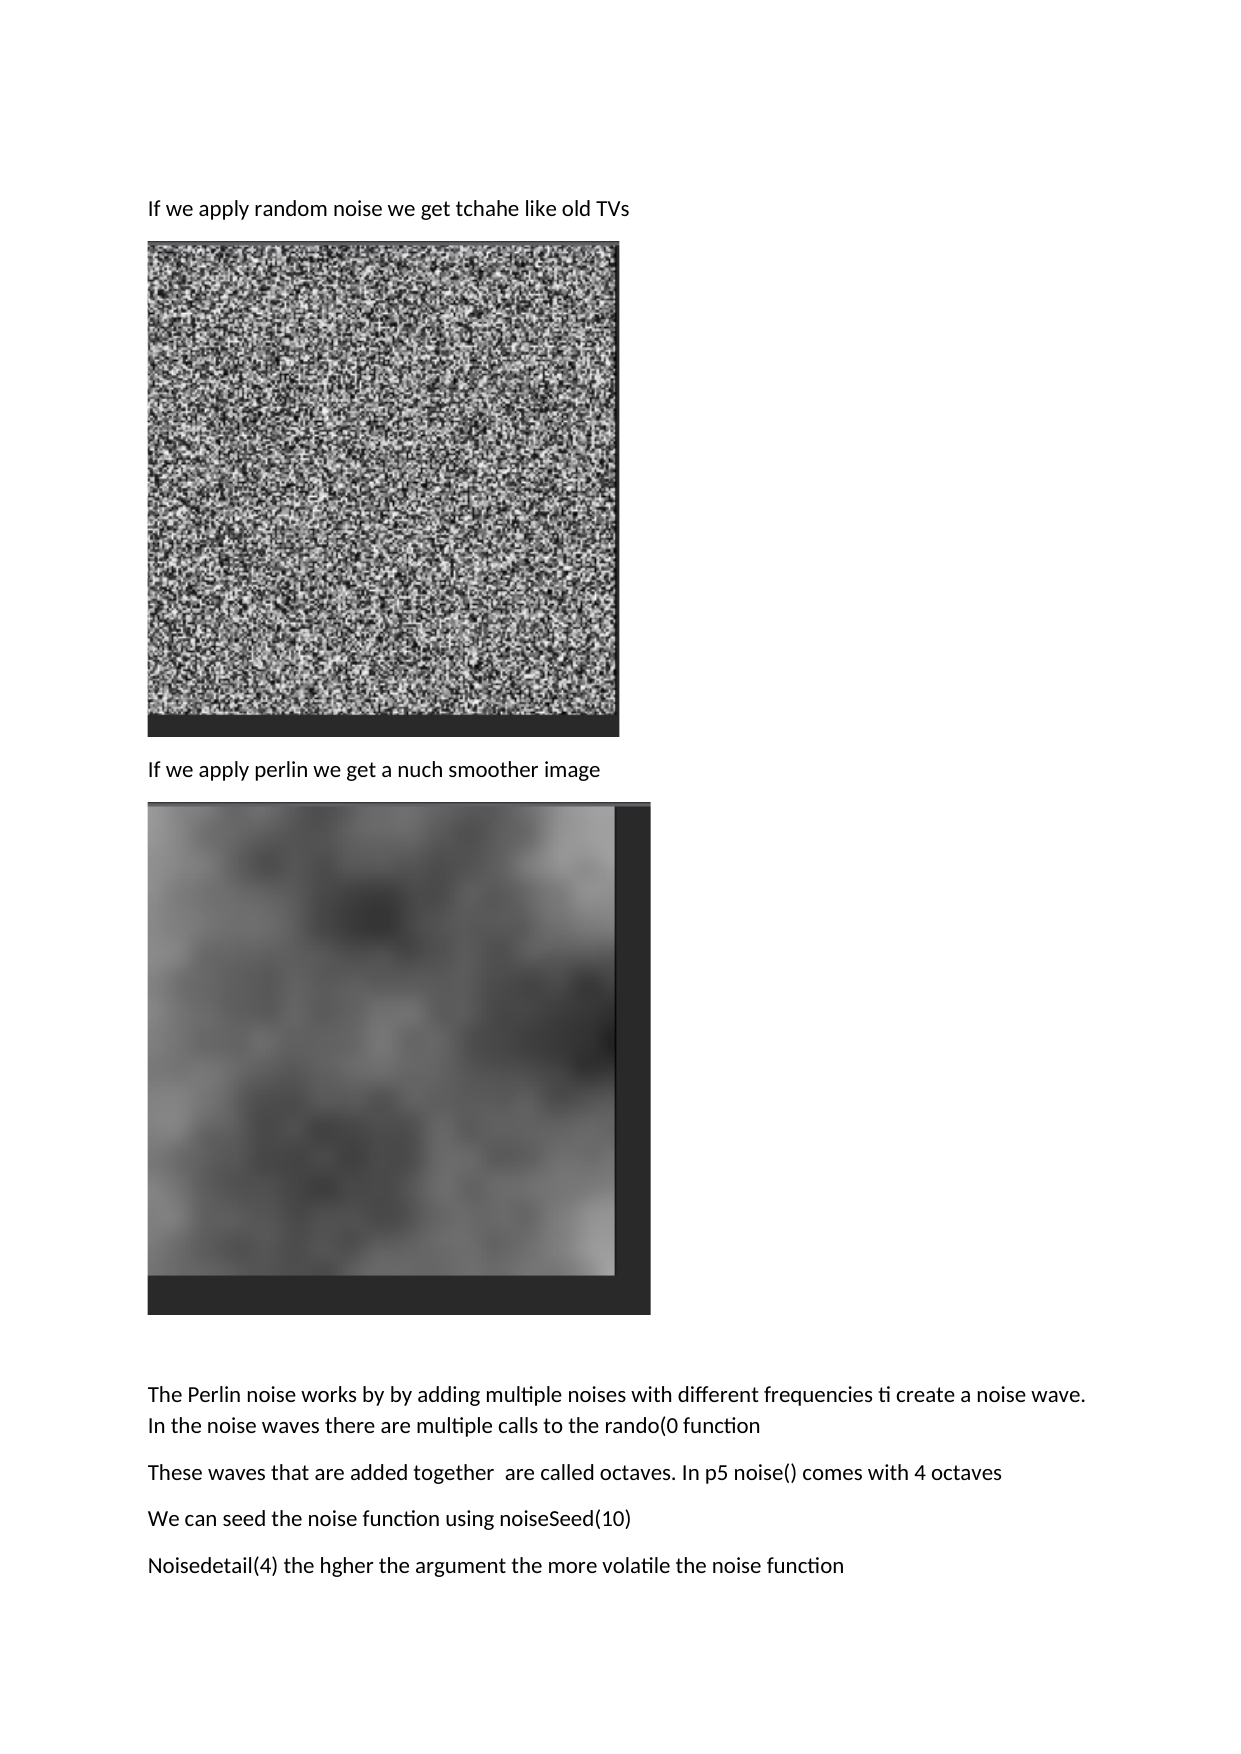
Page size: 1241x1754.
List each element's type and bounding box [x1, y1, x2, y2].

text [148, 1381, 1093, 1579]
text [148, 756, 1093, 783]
picture [147, 802, 651, 1315]
picture [147, 241, 620, 737]
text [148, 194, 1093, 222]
